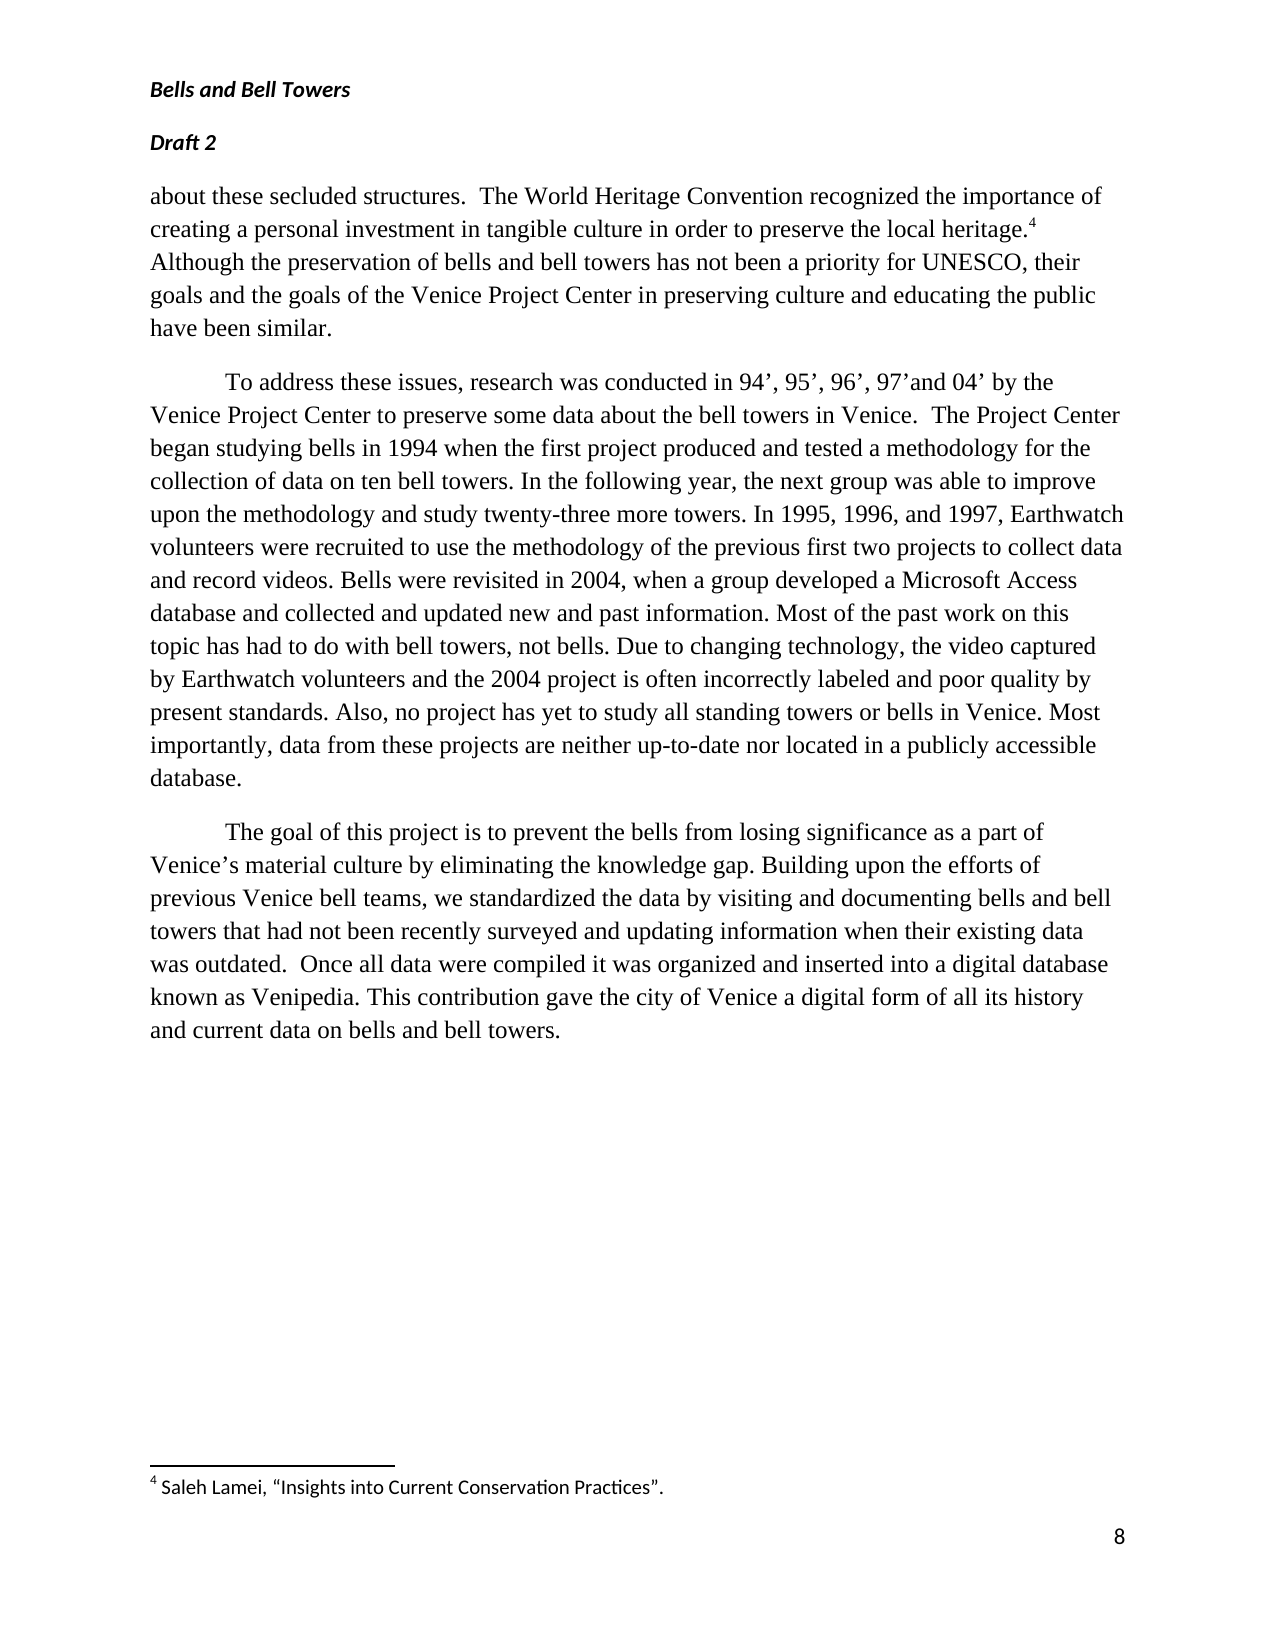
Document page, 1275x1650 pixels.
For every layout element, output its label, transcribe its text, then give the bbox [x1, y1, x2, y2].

text The goal of this project is to prevent the bells from losing significance as a part of Venice’s material culture by eliminating the knowledge gap. Building upon the efforts of previous Venice bell teams, we standardized the data by visiting and documenting bells and bell towers that had not been recently surveyed and updating information when their existing data was outdated. Once all data were compiled it was organized and inserted into a digital database known as Venipedia. This contribution gave the city of Venice a digital form of all its history and current data on bells and bell towers. [150, 817, 1125, 1044]
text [150, 181, 1125, 342]
text To address these issues, research was conducted in 94’, 95’, 96’, 97’and 04’ by the Venice Project Center to preserve some data about the bell towers in Venice. The Project Center began studying bells in 1994 when the first project produced and tested a methodology for the collection of data on ten bell towers. In the following year, the next group was able to improve upon the methodology and study twenty-three more towers. In 1995, 1996, and 1997, Earthwatch volunteers were recruited to use the methodology of the previous first two projects to collect data and record videos. Bells were revisited in 2004, when a group developed a Microsoft Access database and collected and updated new and past information. Most of the past work on this topic has had to do with bell towers, not bells. Due to changing technology, the video captured by Earthwatch volunteers and the 2004 project is often incorrectly labeled and poor quality by present standards. Also, no project has yet to study all standing towers or bells in Venice. Most importantly, data from these projects are neither up-to-date nor located in a publicly accessible database. [150, 367, 1125, 792]
